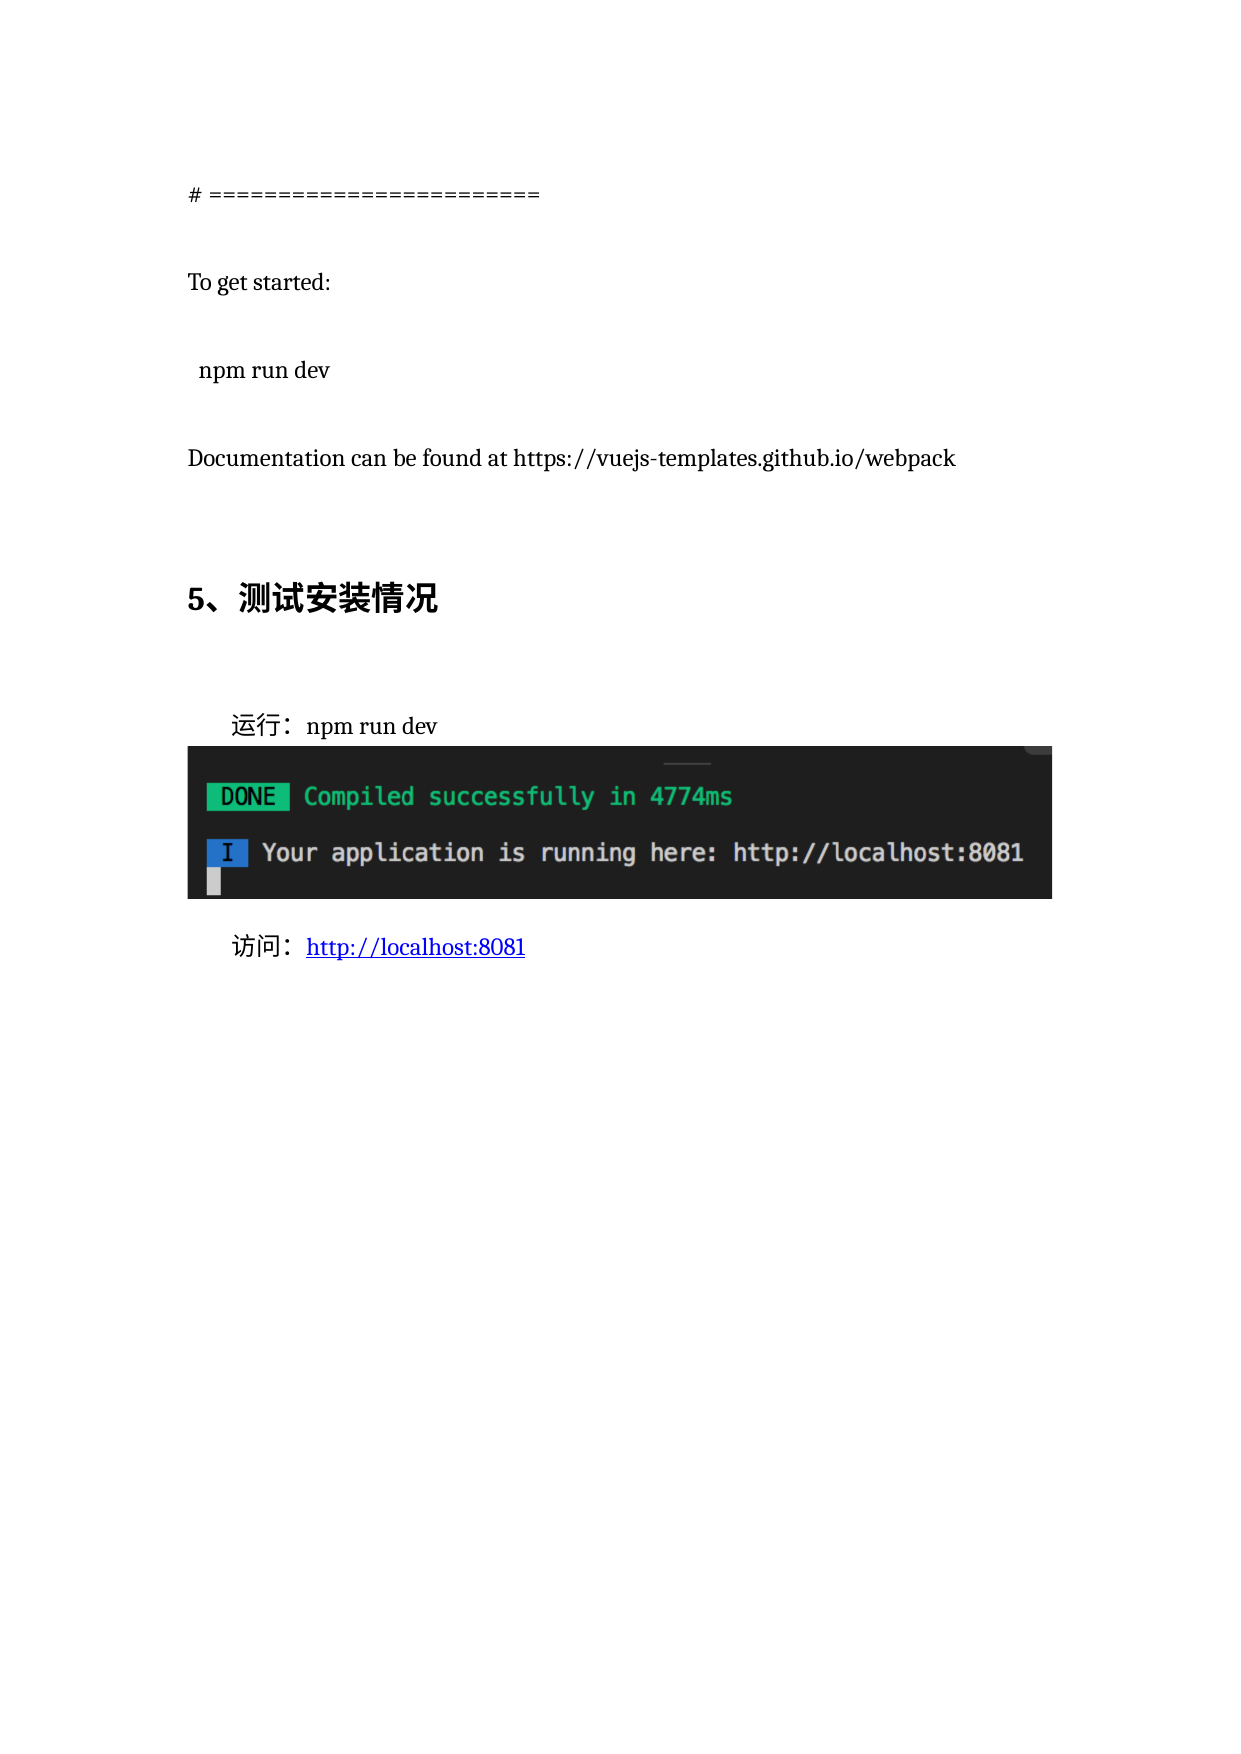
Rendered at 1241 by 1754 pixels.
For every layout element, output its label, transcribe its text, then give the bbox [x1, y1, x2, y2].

text To get started: [187, 260, 1053, 304]
text npm run dev [187, 348, 1053, 392]
text Documentation can be found at https://vuejs-templates.github.io/webpack [187, 436, 1053, 480]
subtitle 5、测试安装情况 [187, 552, 1053, 640]
picture [187, 746, 1053, 899]
text # ======================== [187, 172, 1053, 216]
text 访问：http://localhost:8081 [187, 922, 1053, 966]
text 运行：npm run dev [187, 702, 1053, 746]
